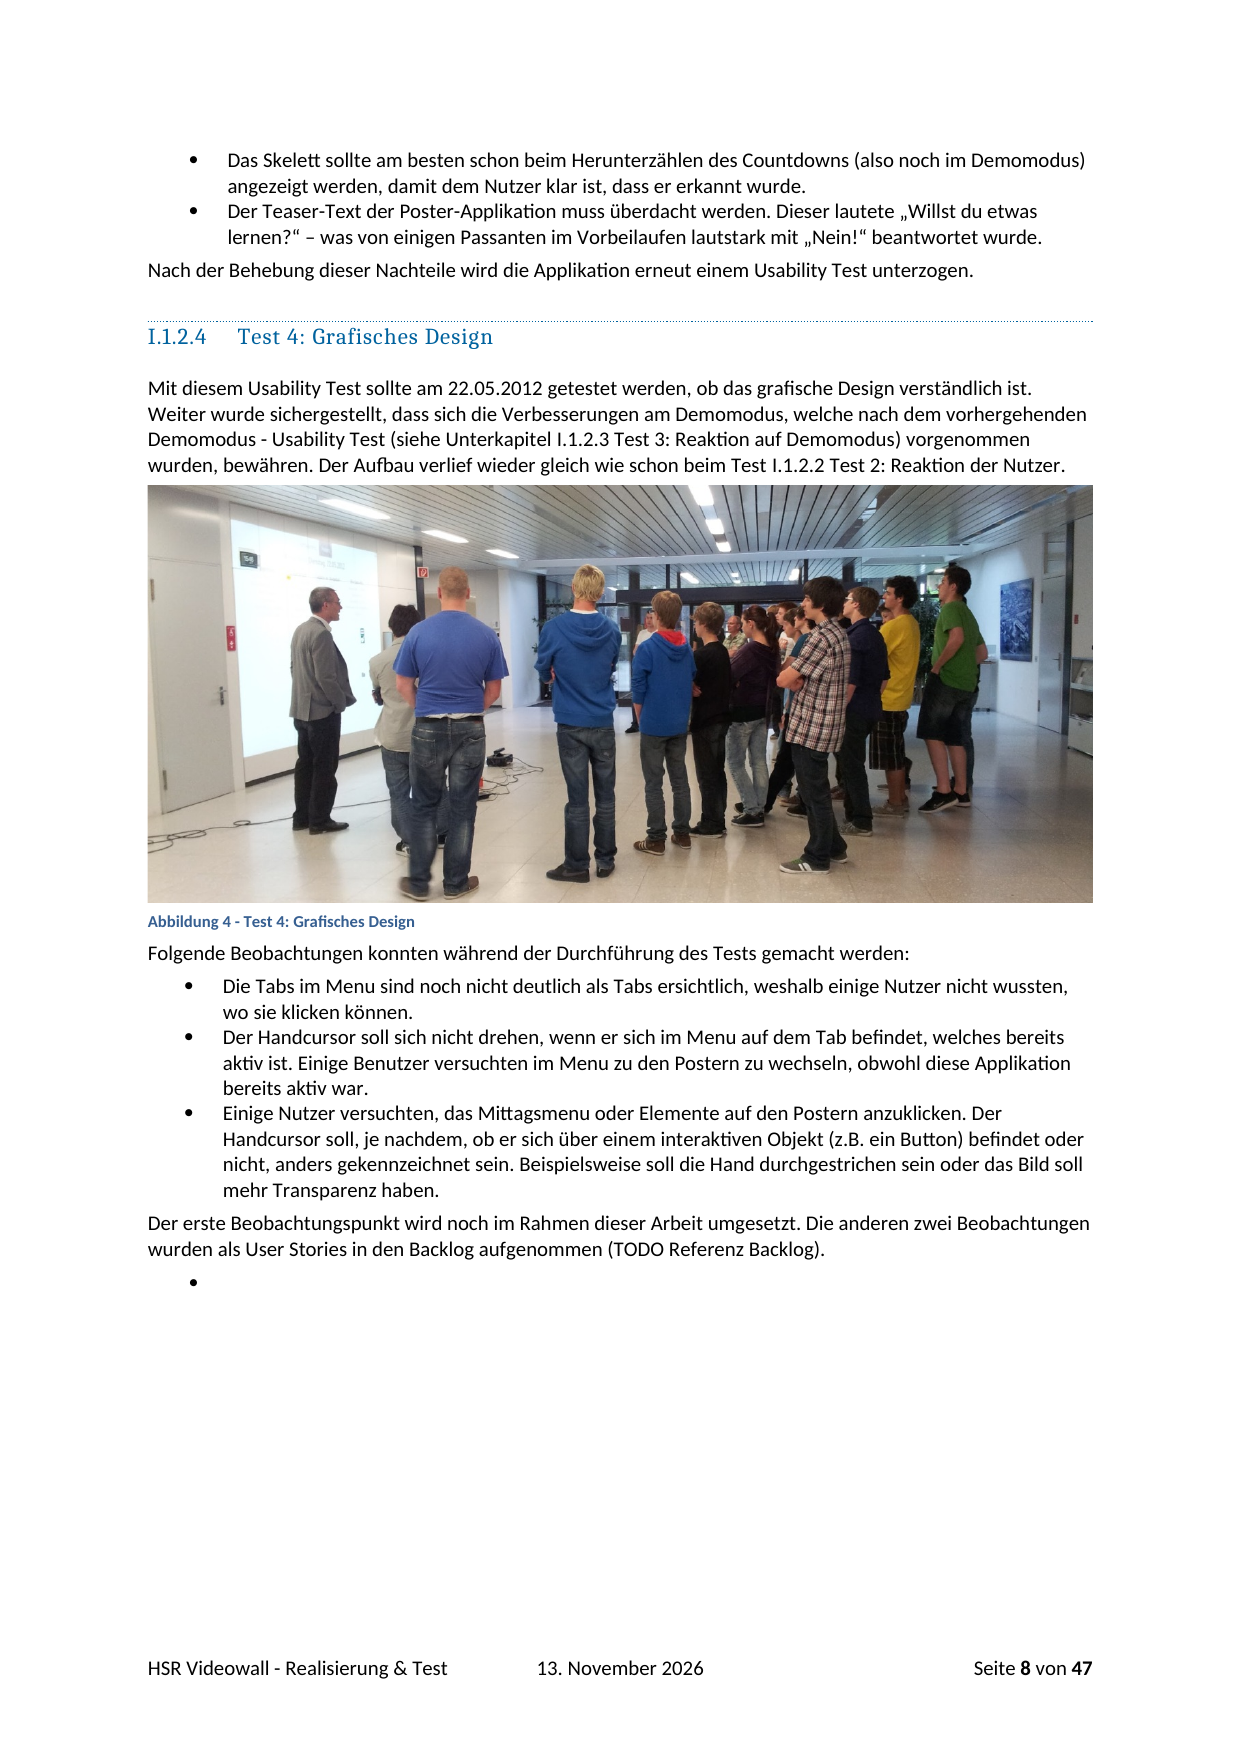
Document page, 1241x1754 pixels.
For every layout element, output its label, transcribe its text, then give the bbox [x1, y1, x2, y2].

list Einige Nutzer versuchten, das Mittagsmenu oder Elemente auf den Postern anzuklicken. Der Handcursor soll, je nachdem, ob er sich über einem interaktiven Objekt (z.B. ein Button) befindet oder nicht, anders gekennzeichnet sein. Beispielsweise soll die Hand durchgestrichen sein oder das Bild soll mehr Transparenz haben. [185, 1101, 1093, 1202]
list Der Teaser-Text der Poster-Applikation muss überdacht werden. Dieser lautete „Willst du etwas lernen?“ – was von einigen Passanten im Vorbeilaufen lautstark mit „Nein!“ beantwortet wurde. [190, 198, 1093, 249]
picture [147, 485, 1093, 903]
text Mit diesem Usability Test sollte am 22.05.2012 getestet werden, ob das grafische Design verständlich ist. Weiter wurde sichergestellt, dass sich die Verbesserungen am Demomodus, welche nach dem vorhergehenden Demomodus - Usability Test (siehe Unterkapitel I.1.2.3 Test 3: Reaktion auf Demomodus) vorgenommen wurden, bewähren. Der Aufbau verlief wieder gleich wie schon beim Test I.1.2.2 Test 2: Reaktion der Nutzer. [148, 376, 1093, 477]
subtitle Test 4: Grafisches Design [148, 321, 1093, 351]
text Folgende Beobachtungen konnten während der Durchführung des Tests gemacht werden: [148, 940, 1093, 965]
text Nach der Behebung dieser Nachteile wird die Applikation erneut einem Usability Test unterzogen. [148, 258, 1093, 283]
list Die Tabs im Menu sind noch nicht deutlich als Tabs ersichtlich, weshalb einige Nutzer nicht wussten, wo sie klicken können. [185, 973, 1093, 1024]
list Das Skelett sollte am besten schon beim Herunterzählen des Countdowns (also noch im Demomodus) angezeigt werden, damit dem Nutzer klar ist, dass er erkannt wurde. [190, 148, 1093, 198]
text Der erste Beobachtungspunkt wird noch im Rahmen dieser Arbeit umgesetzt. Die anderen zwei Beobachtungen wurden als User Stories in den Backlog aufgenommen (TODO Referenz Backlog). [148, 1211, 1093, 1261]
list Der Handcursor soll sich nicht drehen, wenn er sich im Menu auf dem Tab befindet, welches bereits aktiv ist. Einige Benutzer versuchten im Menu zu den Postern zu wechseln, obwohl diese Applikation bereits aktiv war. [185, 1024, 1093, 1101]
